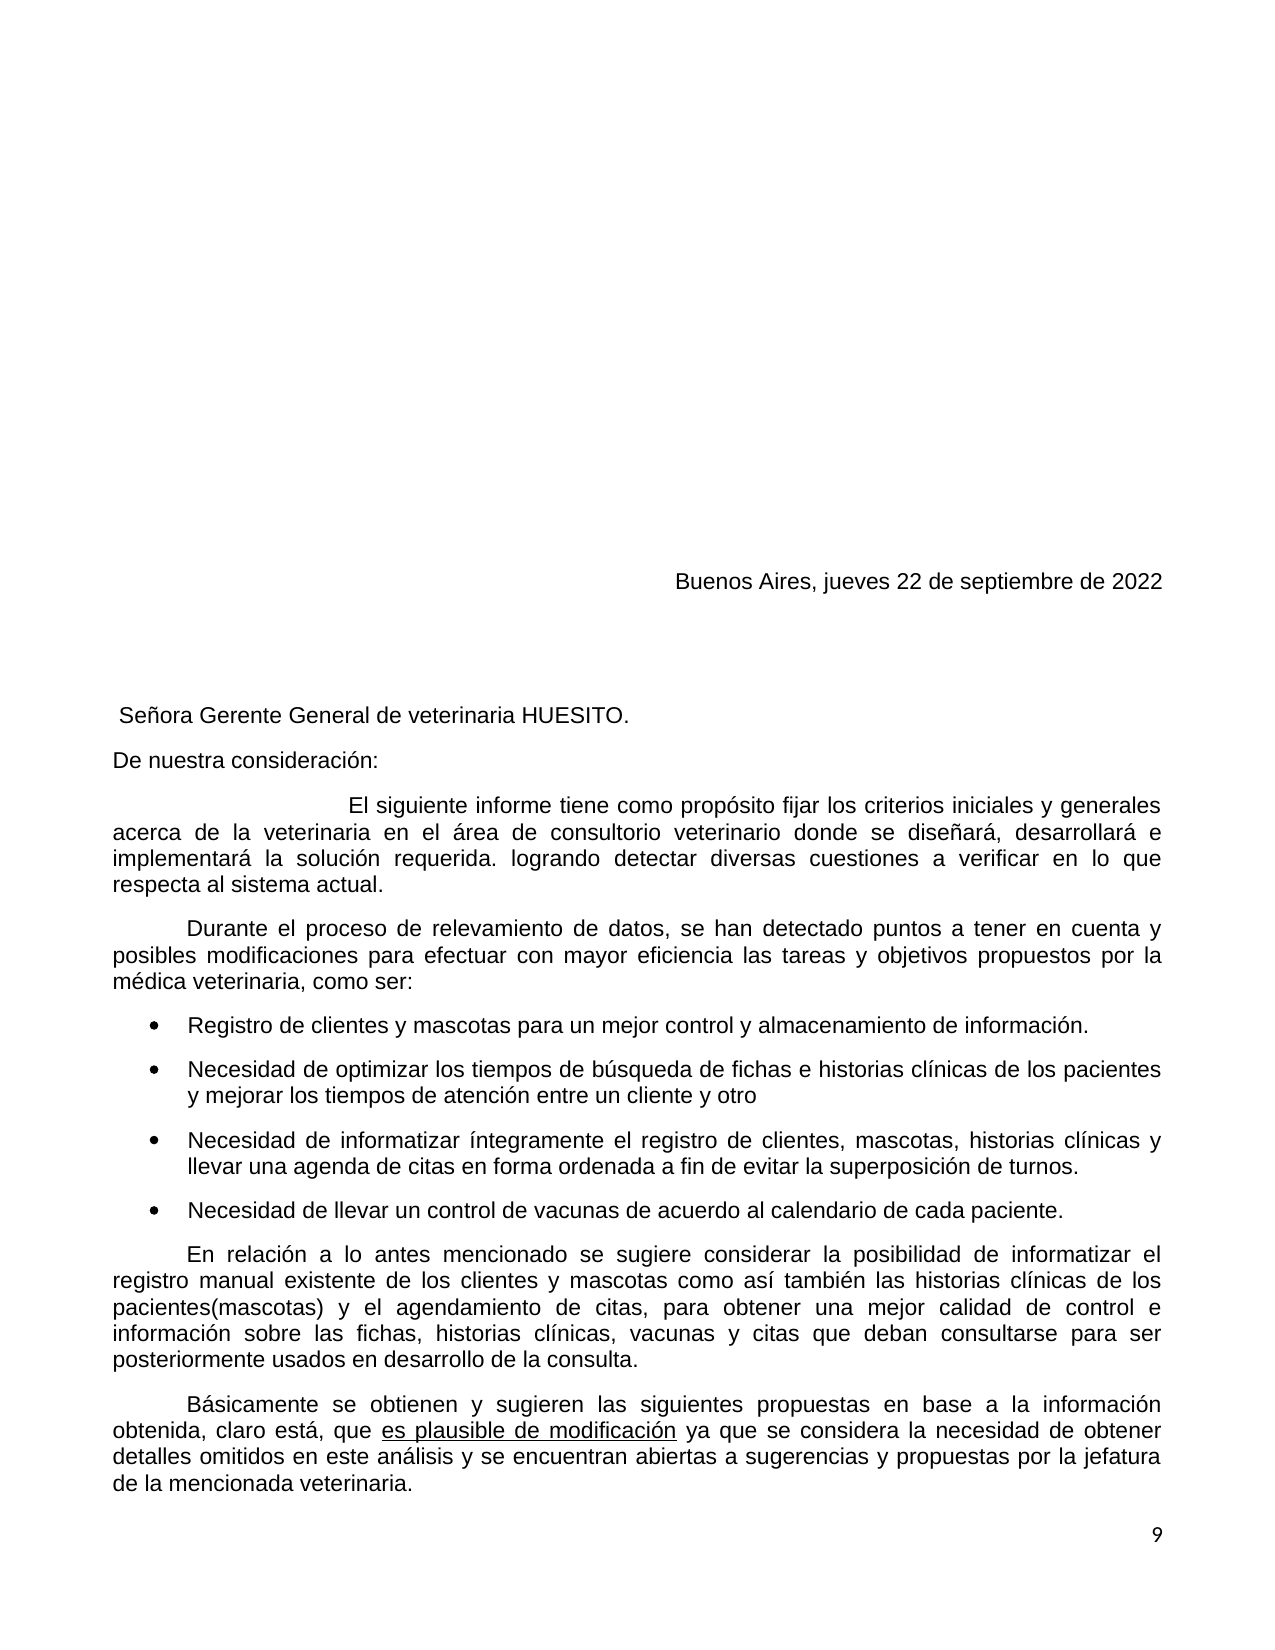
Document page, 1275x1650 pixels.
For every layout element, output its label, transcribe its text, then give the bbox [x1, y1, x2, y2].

list Necesidad de llevar un control de vacunas de acuerdo al calendario de cada paciente. [150, 1197, 1162, 1223]
list Necesidad de optimizar los tiempos de búsqueda de fichas e historias clínicas de los pacientes y mejorar los tiempos de atención entre un cliente y otro [150, 1056, 1162, 1109]
text En relación a lo antes mencionado se sugiere considerar la posibilidad de informatizar el registro manual existente de los clientes y mascotas como así también las historias clínicas de los pacientes(mascotas) y el agendamiento de citas, para obtener una mejor calidad de control e información sobre las fichas, historias clínicas, vacunas y citas que deban consultarse para ser posteriormente usados en desarrollo de la consulta. [112, 1241, 1162, 1373]
text Durante el proceso de relevamiento de datos, se han detectado puntos a tener en cuenta y posibles modificaciones para efectuar con mayor eficiencia las tareas y objetivos propuestos por la médica veterinaria, como ser: [112, 915, 1162, 994]
text Señora Gerente General de veterinaria HUESITO. [112, 702, 1162, 728]
text Buenos Aires, jueves 22 de septiembre de 2022 [112, 568, 1162, 594]
list Necesidad de informatizar íntegramente el registro de clientes, mascotas, historias clínicas y llevar una agenda de citas en forma ordenada a fin de evitar la superposición de turnos. [150, 1127, 1162, 1179]
text De nuestra consideración: [112, 747, 1162, 773]
text El siguiente informe tiene como propósito fijar los criterios iniciales y generales acerca de la veterinaria en el área de consultorio veterinario donde se diseñará, desarrollará e implementará la solución requerida. logrando detectar diversas cuestiones a verificar en lo que respecta al sistema actual. [112, 792, 1162, 898]
list Registro de clientes y mascotas para un mejor control y almacenamiento de información. [150, 1012, 1162, 1038]
text Básicamente se obtienen y sugieren las siguientes propuestas en base a la información obtenida, claro está, que es plausible de modificación ya que se considera la necesidad de obtener detalles omitidos en este análisis y se encuentran abiertas a sugerencias y propuestas por la jefatura de la mencionada veterinaria. [112, 1391, 1162, 1496]
